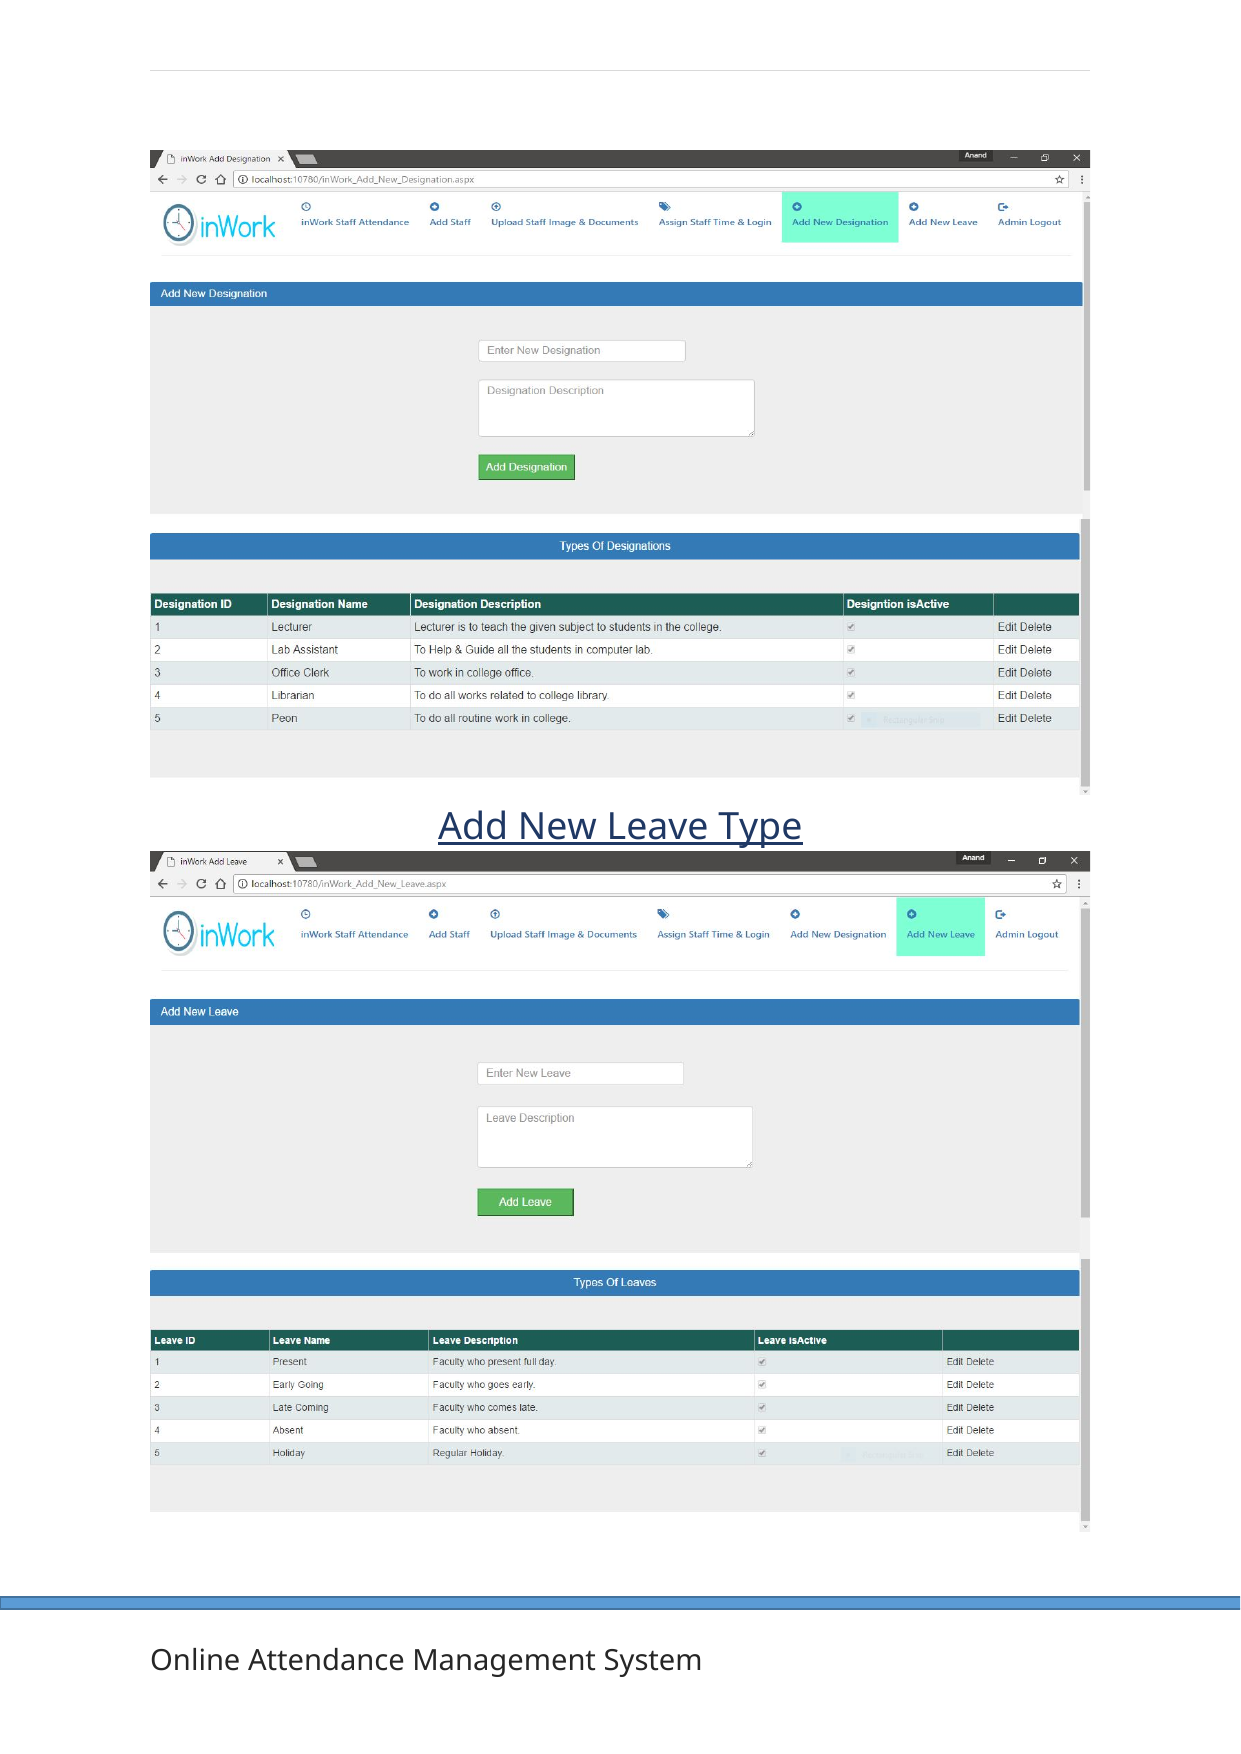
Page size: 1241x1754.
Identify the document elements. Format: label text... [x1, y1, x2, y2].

picture [150, 851, 1091, 1532]
text Add New Leave Type [150, 795, 1090, 851]
picture [150, 150, 1091, 795]
